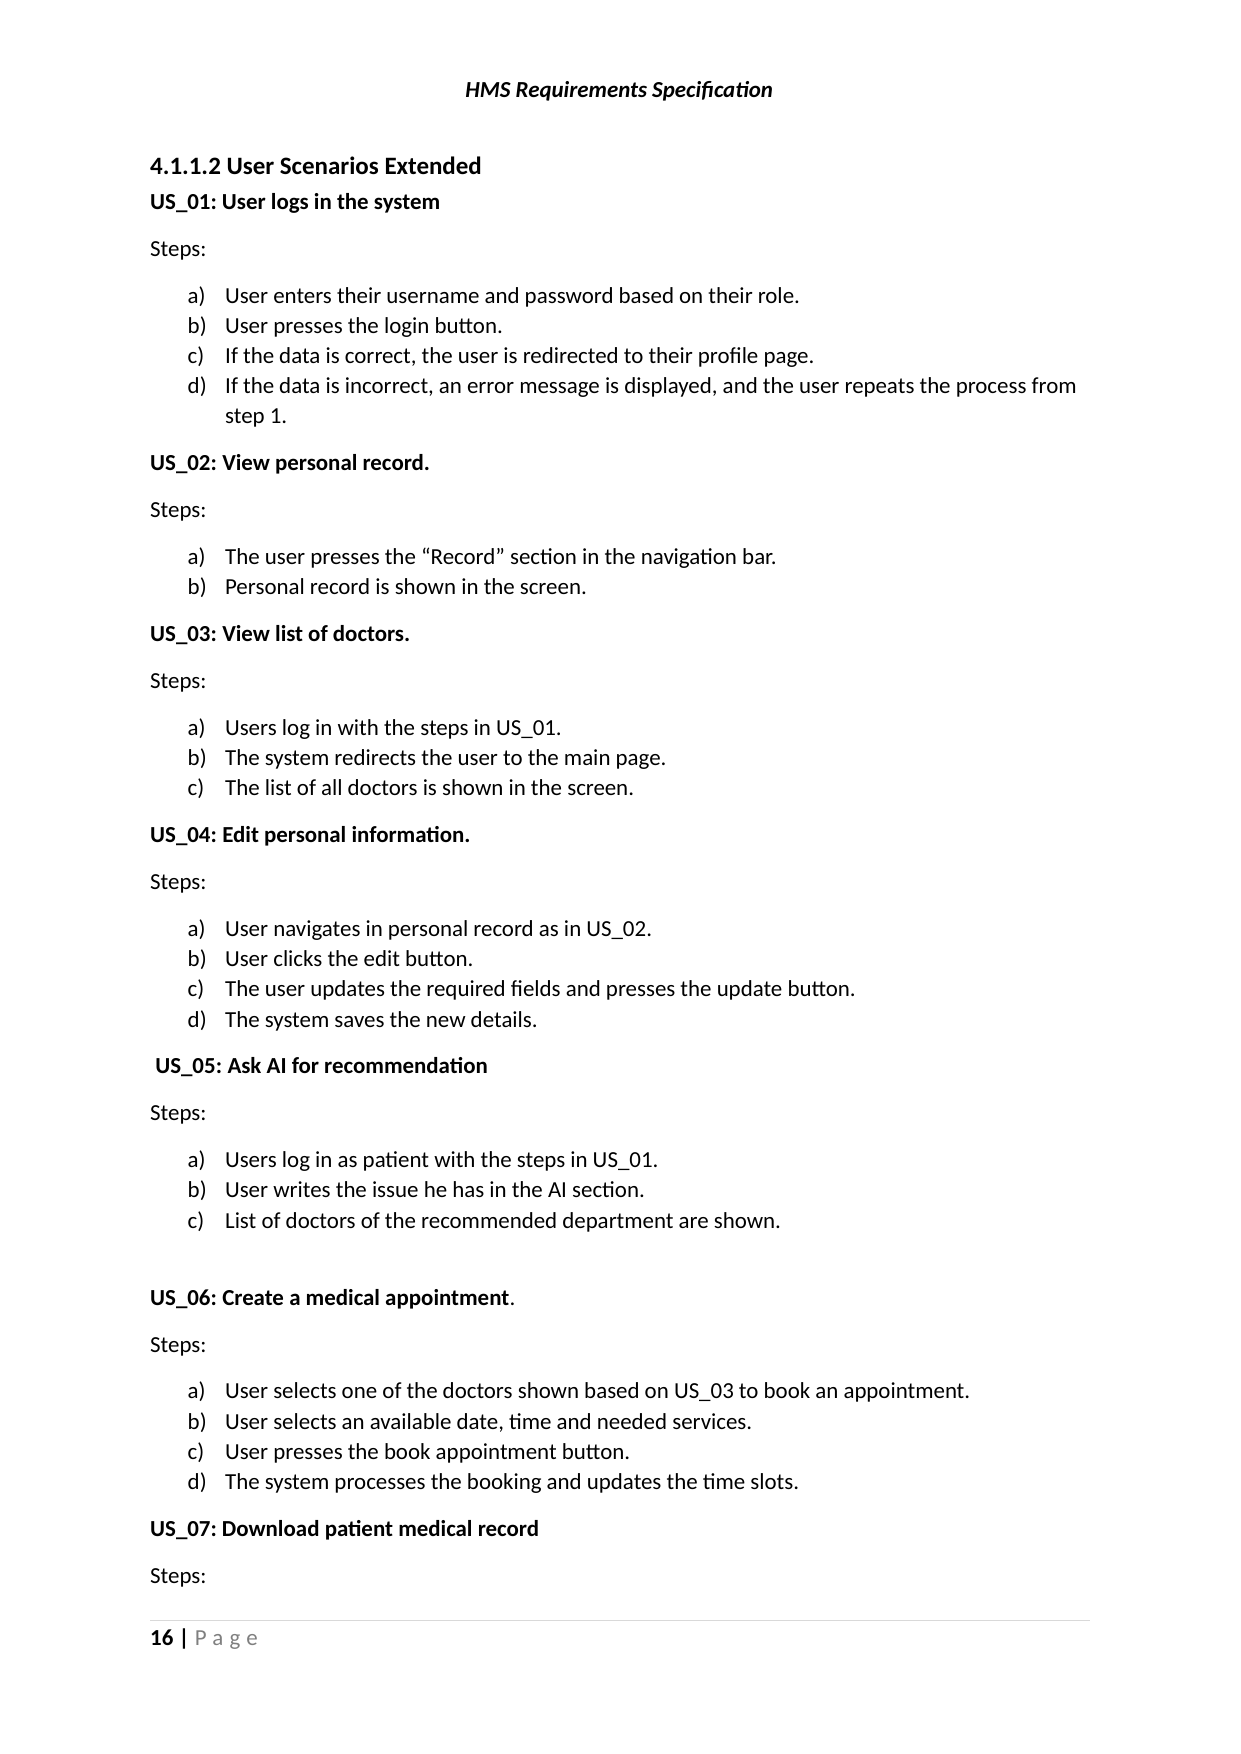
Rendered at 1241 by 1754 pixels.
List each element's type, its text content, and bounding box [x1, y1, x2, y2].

text Steps: [150, 1330, 1090, 1358]
list The system processes the booking and updates the time slots. [187, 1467, 1090, 1495]
text Steps: [150, 495, 1090, 523]
list User clicks the edit button. [187, 944, 1090, 972]
text Steps: [150, 867, 1090, 895]
text Steps: [150, 666, 1090, 694]
list The user presses the “Record” section in the navigation bar. [187, 542, 1090, 570]
list The system redirects the user to the main page. [187, 743, 1090, 771]
list User selects an available date, time and needed services. [187, 1407, 1090, 1435]
list User presses the book appointment button. [187, 1437, 1090, 1465]
list Users log in as patient with the steps in US_01. [187, 1145, 1090, 1173]
list If the data is incorrect, an error message is displayed, and the user repeats the process from step 1. [187, 371, 1090, 430]
text US_06: Create a medical appointment. [150, 1283, 1090, 1311]
list User writes the issue he has in the AI section. [187, 1176, 1090, 1204]
text US_02: View personal record. [150, 448, 1090, 477]
list User selects one of the doctors shown based on US_03 to book an appointment. [187, 1377, 1090, 1405]
list The list of all doctors is shown in the screen. [187, 773, 1090, 802]
list User presses the login button. [187, 311, 1090, 339]
list User navigates in personal record as in US_02. [187, 914, 1090, 942]
text US_04: Edit personal information. [150, 820, 1090, 848]
text Steps: [150, 234, 1090, 262]
text US_03: View list of doctors. [150, 619, 1090, 647]
list Personal record is shown in the screen. [187, 572, 1090, 601]
text Steps: [150, 1561, 1090, 1589]
list User enters their username and password based on their role. [187, 281, 1090, 309]
list Users log in with the steps in US_01. [187, 713, 1090, 741]
list The system saves the new details. [187, 1005, 1090, 1033]
text Steps: [150, 1098, 1090, 1127]
text US_01: User logs in the system [150, 187, 1090, 215]
list The user updates the required fields and presses the update button. [187, 974, 1090, 1003]
text US_05: Ask AI for recommendation [150, 1052, 1090, 1080]
list List of doctors of the recommended department are shown. [187, 1206, 1090, 1234]
text US_07: Download patient medical record [150, 1514, 1090, 1542]
list If the data is correct, the user is redirected to their profile page. [187, 341, 1090, 369]
subtitle 4.1.1.2 User Scenarios Extended [150, 150, 1090, 181]
